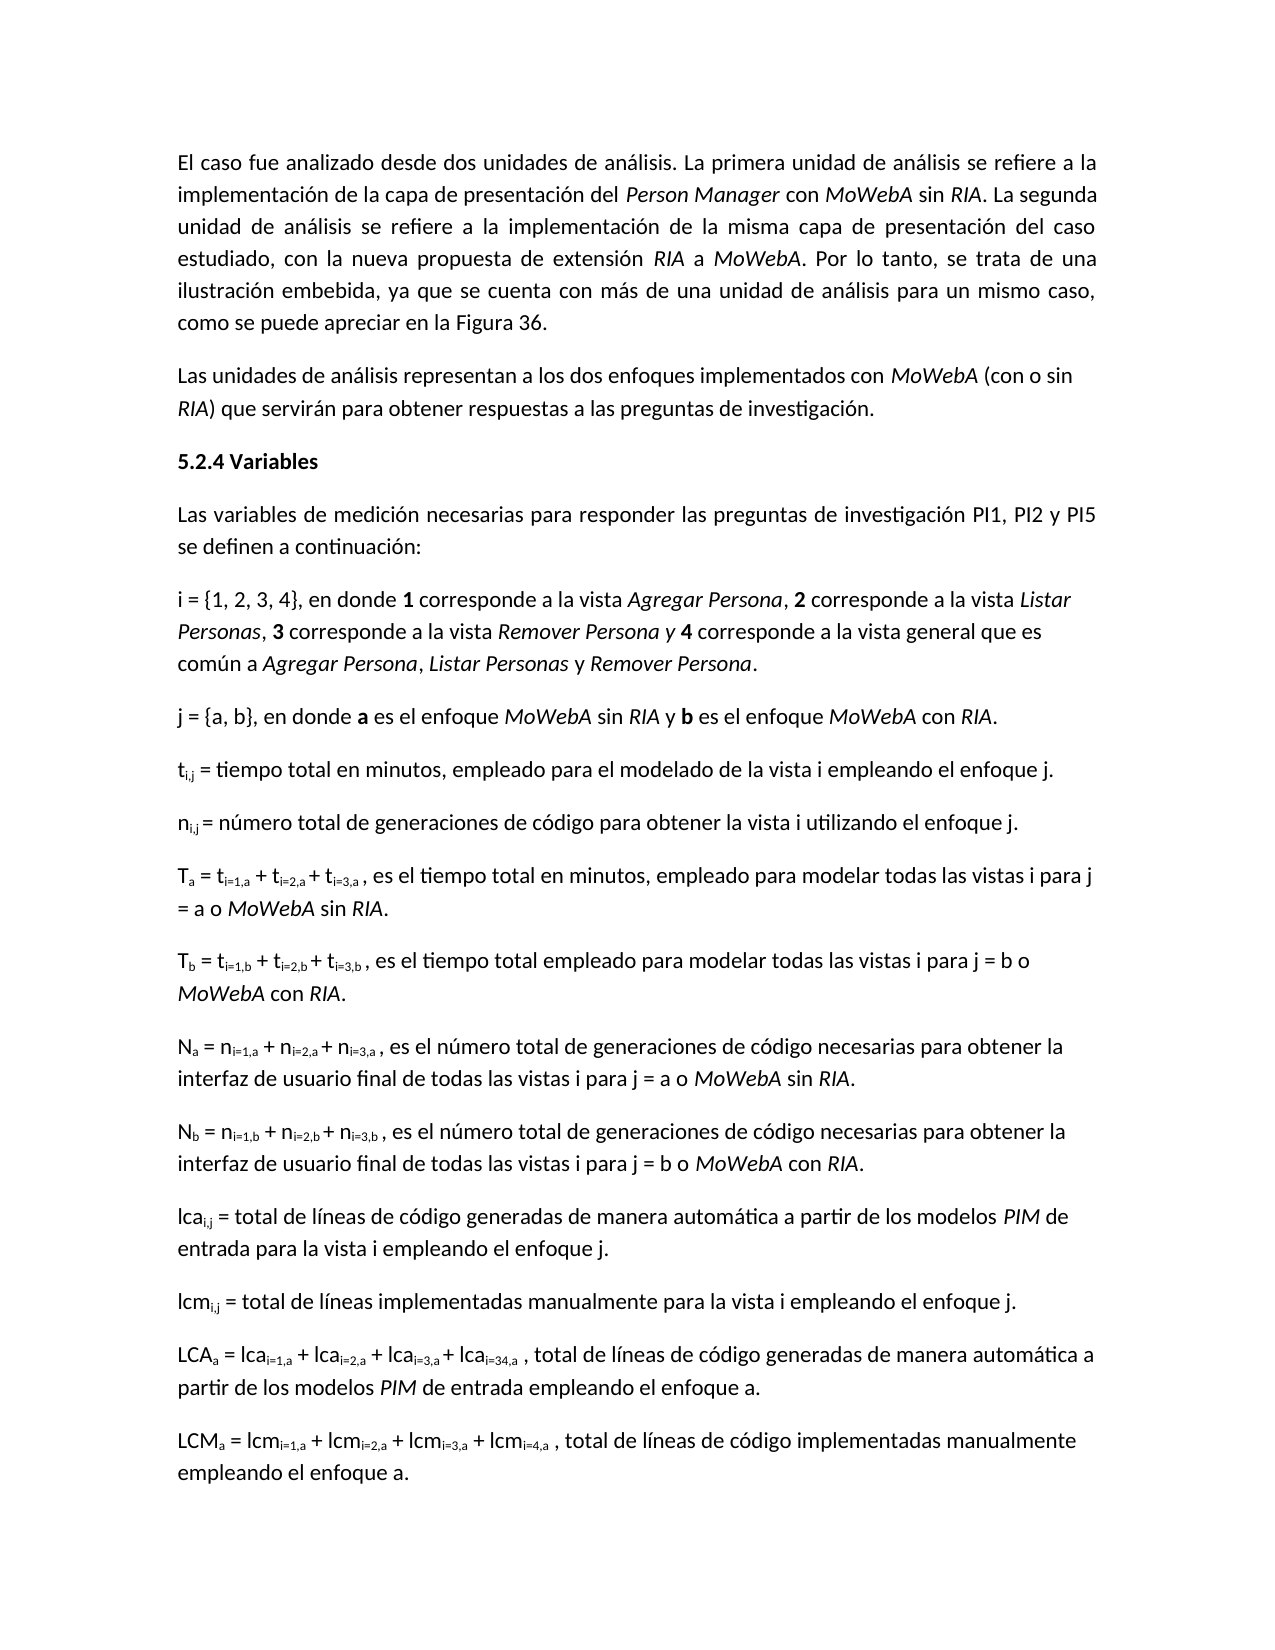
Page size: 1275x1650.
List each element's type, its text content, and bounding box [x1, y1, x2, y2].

text Tb = ti=1,b + ti=2,b + ti=3,b , es el tiempo total empleado para modelar todas las vistas i para j = b o MoWebA con RIA. [177, 947, 1098, 1007]
text ti,j = tiempo total en minutos, empleado para el modelado de la vista i empleando el enfoque j. [177, 755, 1098, 783]
text LCAa = lcai=1,a + lcai=2,a + lcai=3,a + lcai=34,a , total de líneas de código generadas de manera automática a partir de los modelos PIM de entrada empleando el enfoque a. [177, 1341, 1098, 1401]
text lcai,j = total de líneas de código generadas de manera automática a partir de los modelos PIM de entrada para la vista i empleando el enfoque j. [177, 1202, 1098, 1262]
text Las unidades de análisis representan a los dos enfoques implementados con MoWebA (con o sin RIA) que servirán para obtener respuestas a las preguntas de investigación. [177, 362, 1098, 422]
text Na = ni=1,a + ni=2,a + ni=3,a , es el número total de generaciones de código necesarias para obtener la interfaz de usuario final de todas las vistas i para j = a o MoWebA sin RIA. [177, 1032, 1098, 1092]
text Nb = ni=1,b + ni=2,b + ni=3,b , es el número total de generaciones de código necesarias para obtener la interfaz de usuario final de todas las vistas i para j = b o MoWebA con RIA. [177, 1117, 1098, 1177]
text 5.2.4 Variables [177, 447, 1098, 475]
text El caso fue analizado desde dos unidades de análisis. La primera unidad de análisis se refiere a la implementación de la capa de presentación del Person Manager con MoWebA sin RIA. La segunda unidad de análisis se refiere a la implementación de la misma capa de presentación del caso estudiado, con la nueva propuesta de extensión RIA a MoWebA. Por lo tanto, se trata de una ilustración embebida, ya que se cuenta con más de una unidad de análisis para un mismo caso, como se puede apreciar en la Figura 36. [177, 148, 1098, 337]
text lcmi,j = total de líneas implementadas manualmente para la vista i empleando el enfoque j. [177, 1287, 1098, 1316]
text i = {1, 2, 3, 4}, en donde 1 corresponde a la vista Agregar Persona, 2 corresponde a la vista Listar Personas, 3 corresponde a la vista Remover Persona y 4 corresponde a la vista general que es común a Agregar Persona, Listar Personas y Remover Persona. [177, 585, 1098, 677]
text Ta = ti=1,a + ti=2,a + ti=3,a , es el tiempo total en minutos, empleado para modelar todas las vistas i para j = a o MoWebA sin RIA. [177, 861, 1098, 922]
text j = {a, b}, en donde a es el enfoque MoWebA sin RIA y b es el enfoque MoWebA con RIA. [177, 702, 1098, 730]
text Las variables de medición necesarias para responder las preguntas de investigación PI1, PI2 y PI5 se definen a continuación: [177, 500, 1098, 560]
text LCMa = lcmi=1,a + lcmi=2,a + lcmi=3,a + lcmi=4,a , total de líneas de código implementadas manualmente empleando el enfoque a. [177, 1426, 1098, 1486]
text ni,j = número total de generaciones de código para obtener la vista i utilizando el enfoque j. [177, 808, 1098, 836]
